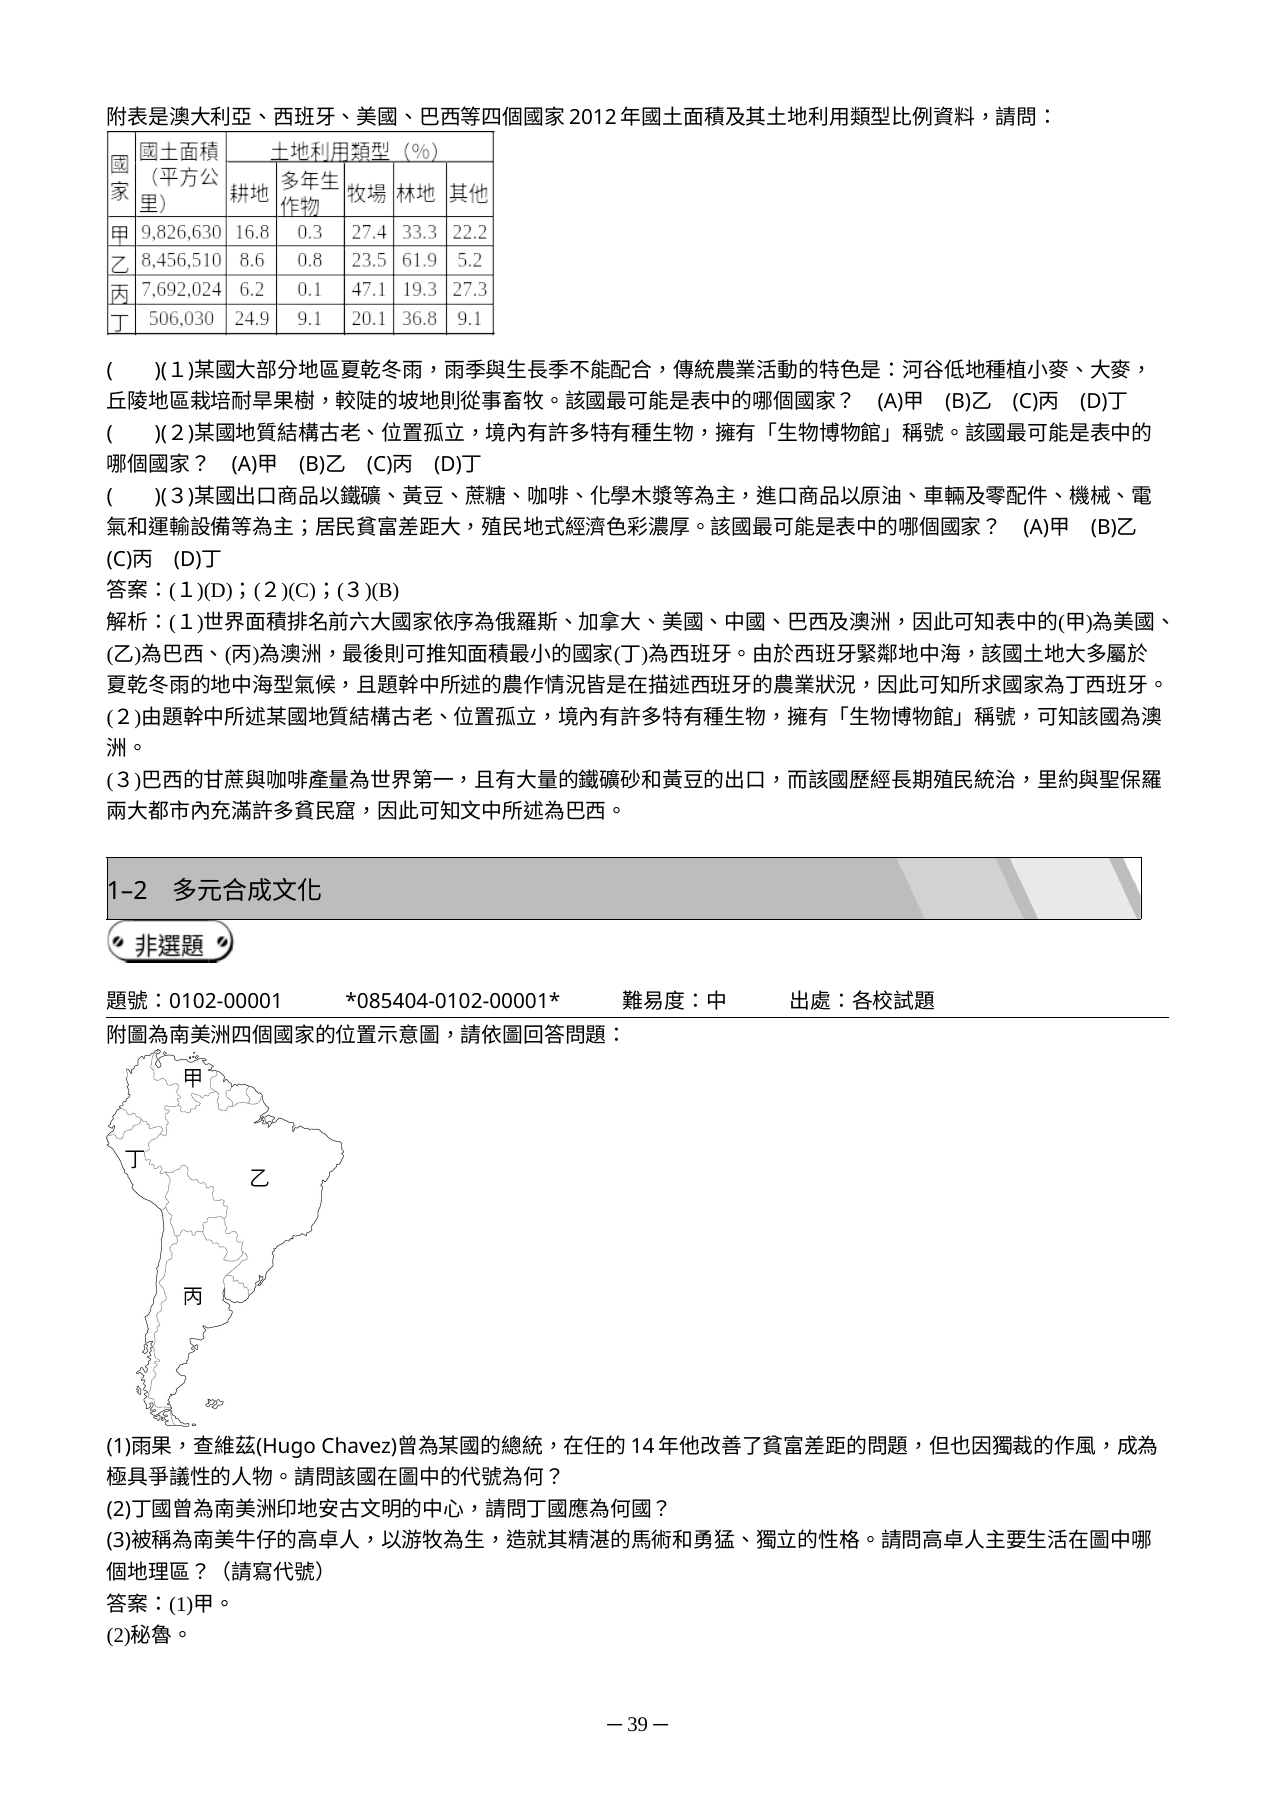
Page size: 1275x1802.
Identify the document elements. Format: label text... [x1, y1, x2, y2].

text 附圖為南美洲四個國家的位置示意圖，請依圖回答問題： (1)雨果，查維茲(Hugo Chavez)曾為某國的總統，在任的14年他改善了貧富差距的問題，但也因獨裁的作風，成為極具爭議性的人物。請問該國在圖中的代號為何？ (2)丁國曾為南美洲印地安古文明的中心，請問丁國應為何國？ (3)被稱為南美牛仔的高卓人，以游牧為生，造就其精湛的馬術和勇猛、獨立的性格。請問高卓人主要生活在圖中哪個地理區？（請寫代號） [106, 1018, 1169, 1586]
text 題號：0102-00001 *085404-0102-00001* 難易度：中 出處：各校試題 [106, 983, 1169, 1017]
text (2)秘魯。 [106, 1618, 1169, 1649]
picture [106, 1049, 344, 1427]
text 解析：(１)世界面積排名前六大國家依序為俄羅斯、加拿大、美國、中國、巴西及澳洲，因此可知表中的(甲)為美國、(乙)為巴西、(丙)為澳洲，最後則可推知面積最小的國家(丁)為西班牙。由於西班牙緊鄰地中海，該國土地大多屬於夏乾冬雨的地中海型氣候，且題幹中所述的農作情況皆是在描述西班牙的農業狀況，因此可知所求國家為丁西班牙。 (２)由題幹中所述某國地質結構古老、位置孤立，境內有許多特有種生物，擁有「生物博物館」稱號，可知該國為澳洲。 (３)巴西的甘蔗與咖啡產量為世界第一，且有大量的鐵礦砂和黃豆的出口，而該國歷經長期殖民統治，里約與聖保羅兩大都市內充滿許多貧民窟，因此可知文中所述為巴西。 [106, 605, 1169, 826]
text 附表是澳大利亞、西班牙、美國、巴西等四個國家2012年國土面積及其土地利用類型比例資料，請問： ( )(１)某國大部分地區夏乾冬雨，雨季與生長季不能配合，傳統農業活動的特色是：河谷低地種植小麥、大麥，丘陵地區栽培耐旱果樹，較陡的坡地則從事畜牧。該國最可能是表中的哪個國家？ (A)甲 (B)乙 (C)丙 (D)丁 ( )(２)某國地質結構古老、位置孤立，境內有許多特有種生物，擁有「生物博物館」稱號。該國最可能是表中的哪個國家？ (A)甲 (B)乙 (C)丙 (D)丁 ( )(３)某國出口商品以鐵礦、黃豆、蔗糖、咖啡、化學木漿等為主，進口商品以原油、車輛及零配件、機械、電氣和運輸設備等為主；居民貧富差距大，殖民地式經濟色彩濃厚。該國最可能是表中的哪個國家？ (A)甲 (B)乙 (C)丙 (D)丁 [106, 100, 1169, 573]
text 答案：(１)(D)；(２)(C)；(３)(B) [106, 573, 1169, 605]
text 答案：(1)甲。 [106, 1586, 1169, 1618]
text 1–2 多元合成文化 [106, 857, 1169, 920]
